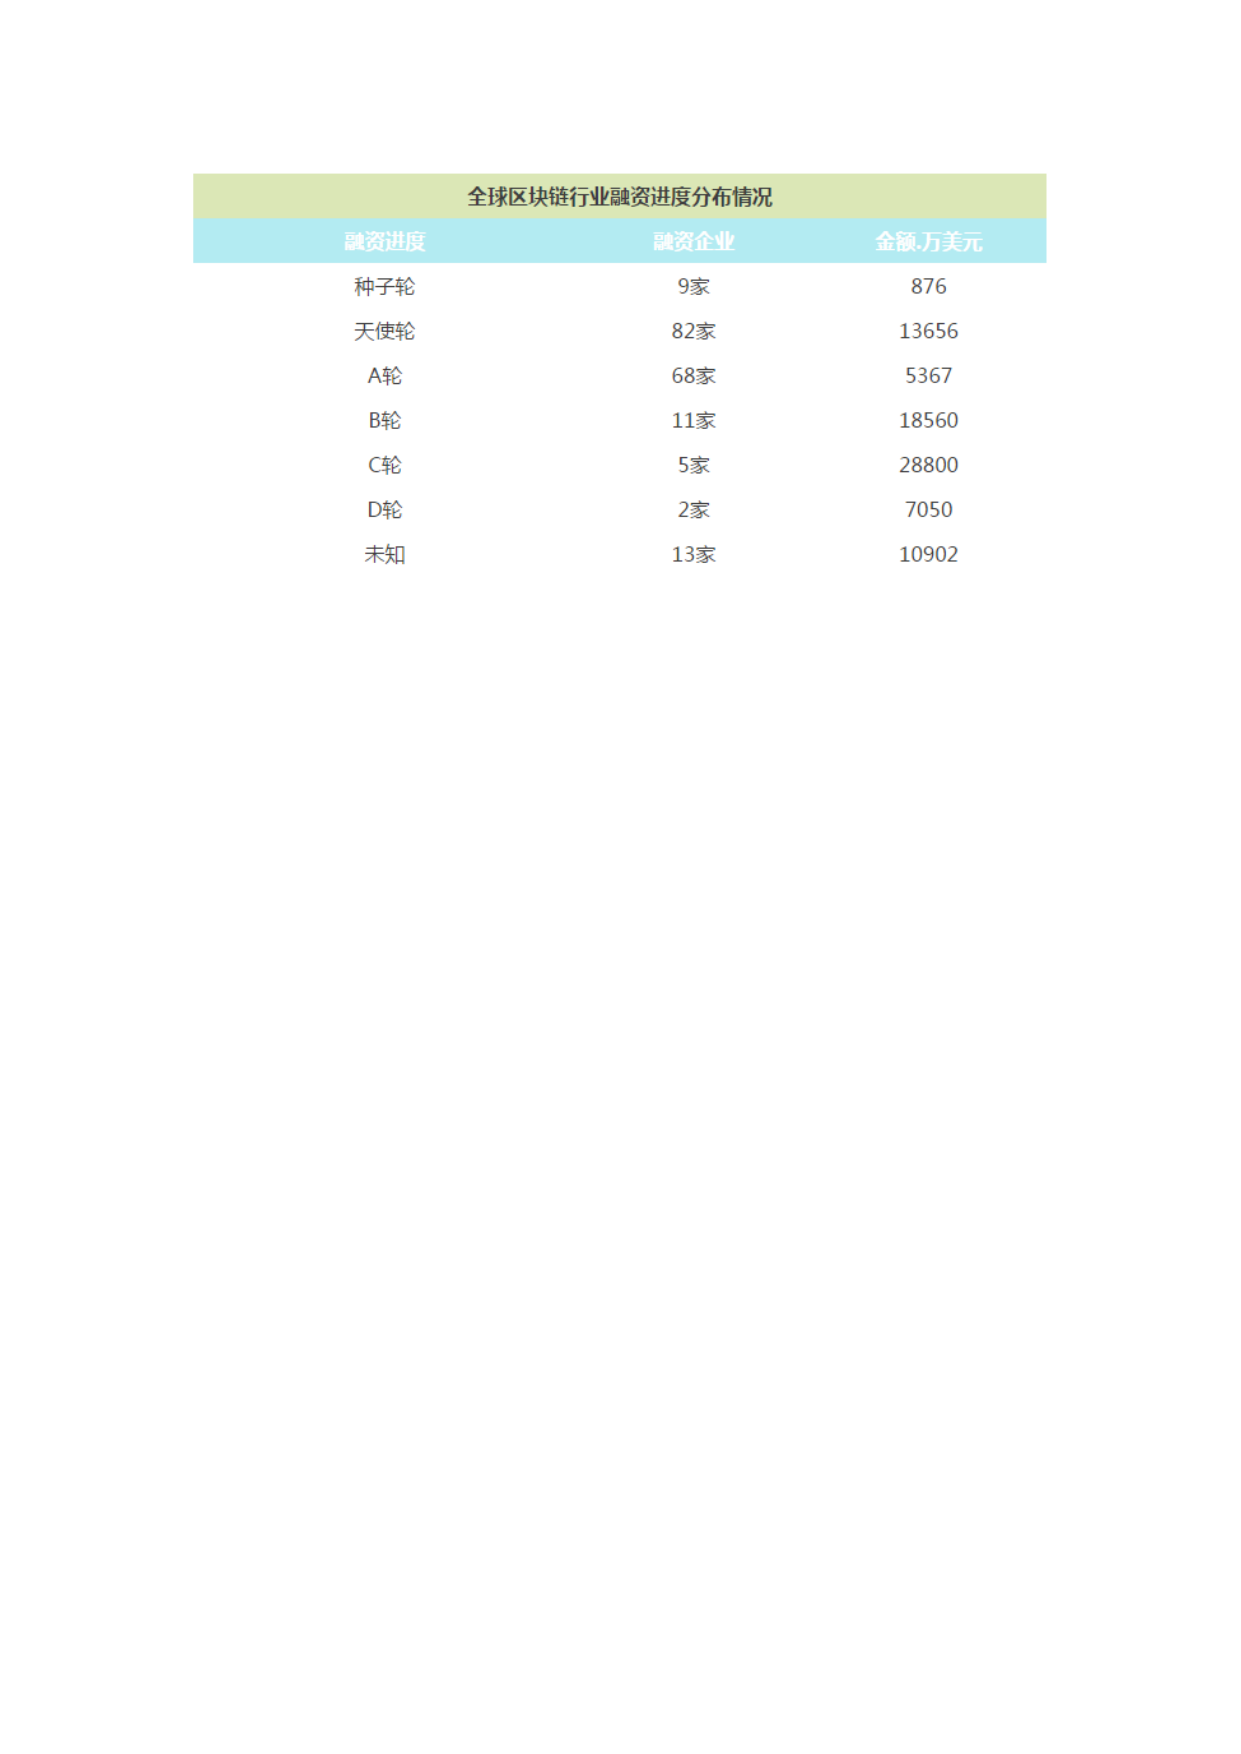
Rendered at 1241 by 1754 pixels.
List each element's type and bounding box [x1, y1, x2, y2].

picture [187, 162, 1053, 623]
